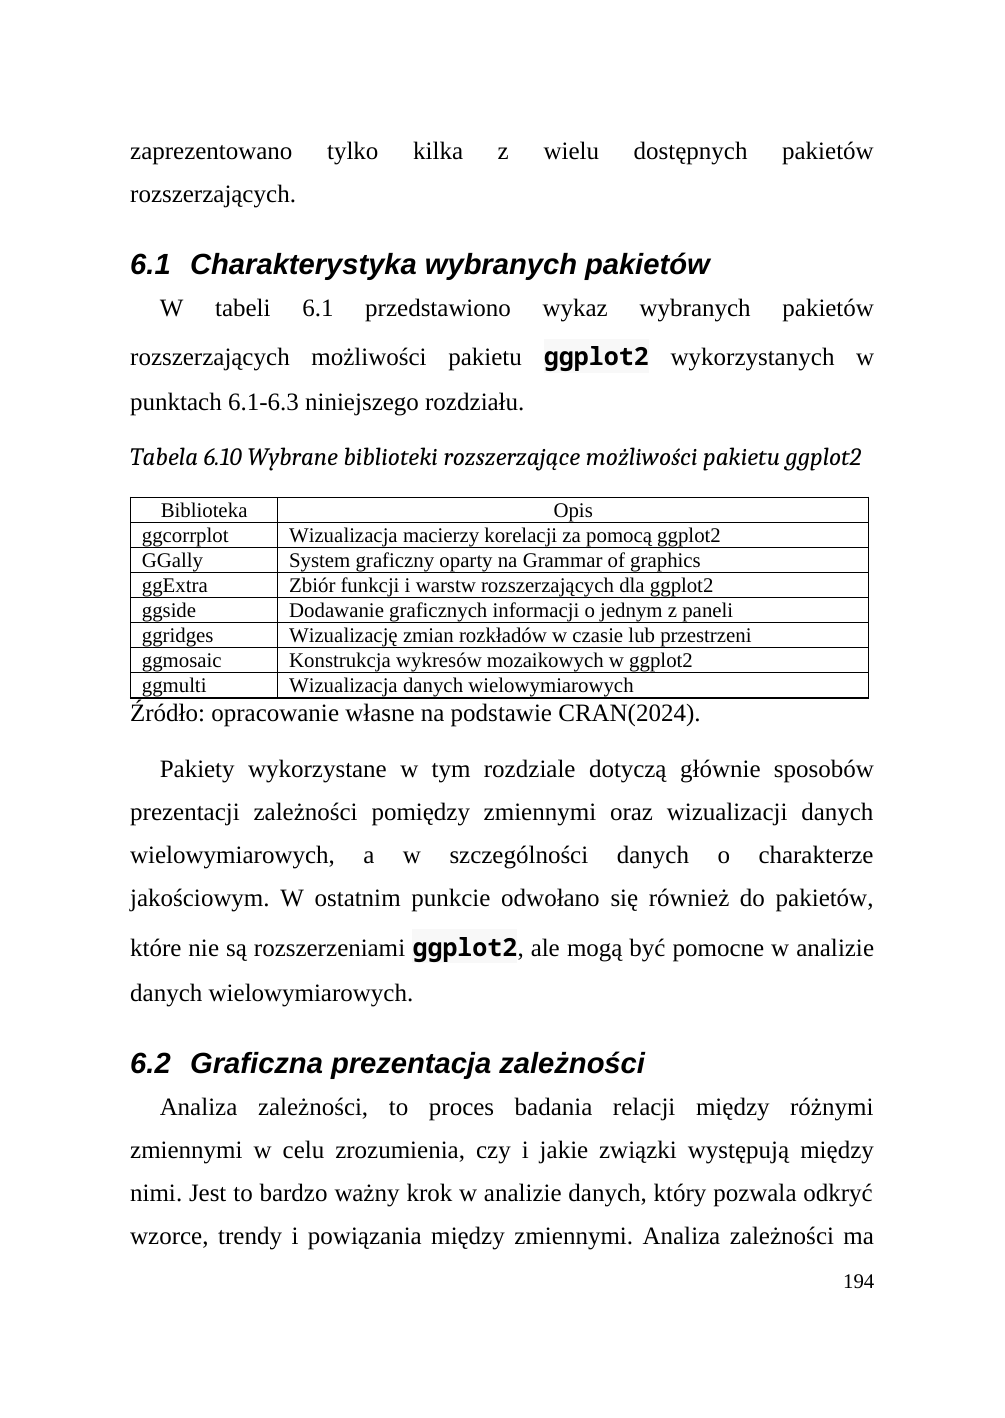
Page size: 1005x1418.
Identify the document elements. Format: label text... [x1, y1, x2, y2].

table_cell GGally [131, 548, 277, 572]
table_cell Wizualizację zmian rozkładów w czasie lub przestrzeni [278, 623, 868, 647]
subtitle Charakterystyka wybranych pakietów [130, 247, 874, 281]
text Pakiety wykorzystane w tym rozdziale dotyczą głównie sposobów prezentacji zależności pomiędzy zmiennymi oraz wizualizacji danych wielowymiarowych, a w szczególności danych o charakterze jakościowym. W ostatnim punkcie odwołano się również do pakietów, które nie są rozszerzeniami ggplot2, ale mogą być pomocne w analizie danych wielowymiarowych. [130, 754, 874, 1006]
table_cell Konstrukcja wykresów mozaikowych w ggplot2 [278, 648, 868, 672]
table_header Opis [278, 498, 868, 522]
table_cell ggmulti [131, 673, 277, 697]
text W tabeli 6.1 przedstawiono wykaz wybranych pakietów rozszerzających możliwości pakietu ggplot2 wykorzystanych w punktach 6.1-6.3 niniejszego rozdziału. [130, 293, 874, 416]
table_cell Wizualizacja danych wielowymiarowych [278, 673, 868, 697]
table_cell ggcorrplot [131, 523, 277, 547]
text Źródło: opracowanie własne na podstawie CRAN(2024). [130, 698, 874, 727]
table_cell Dodawanie graficznych informacji o jednym z paneli [278, 598, 868, 622]
table_cell System graficzny oparty na Grammar of graphics [278, 548, 868, 572]
table_cell ggExtra [131, 573, 277, 597]
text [130, 1092, 874, 1250]
subtitle Graficzna prezentacja zależności [130, 1046, 874, 1079]
table_cell Wizualizacja macierzy korelacji za pomocą ggplot2 [278, 523, 868, 547]
table_cell ggside [131, 598, 277, 622]
text W tym rozdziale przedstawiono wybrane pakiety rozszerzające możliwości pakietu ggplot2. Ze względu na możliwości tej monografii zaprezentowano tylko kilka z wielu dostępnych pakietów rozszerzających. [130, 136, 874, 208]
table_cell Zbiór funkcji i warstw rozszerzających dla ggplot2 [278, 573, 868, 597]
table_header Biblioteka [131, 498, 277, 522]
table_cell ggridges [131, 623, 277, 647]
table_cell ggmosaic [131, 648, 277, 672]
